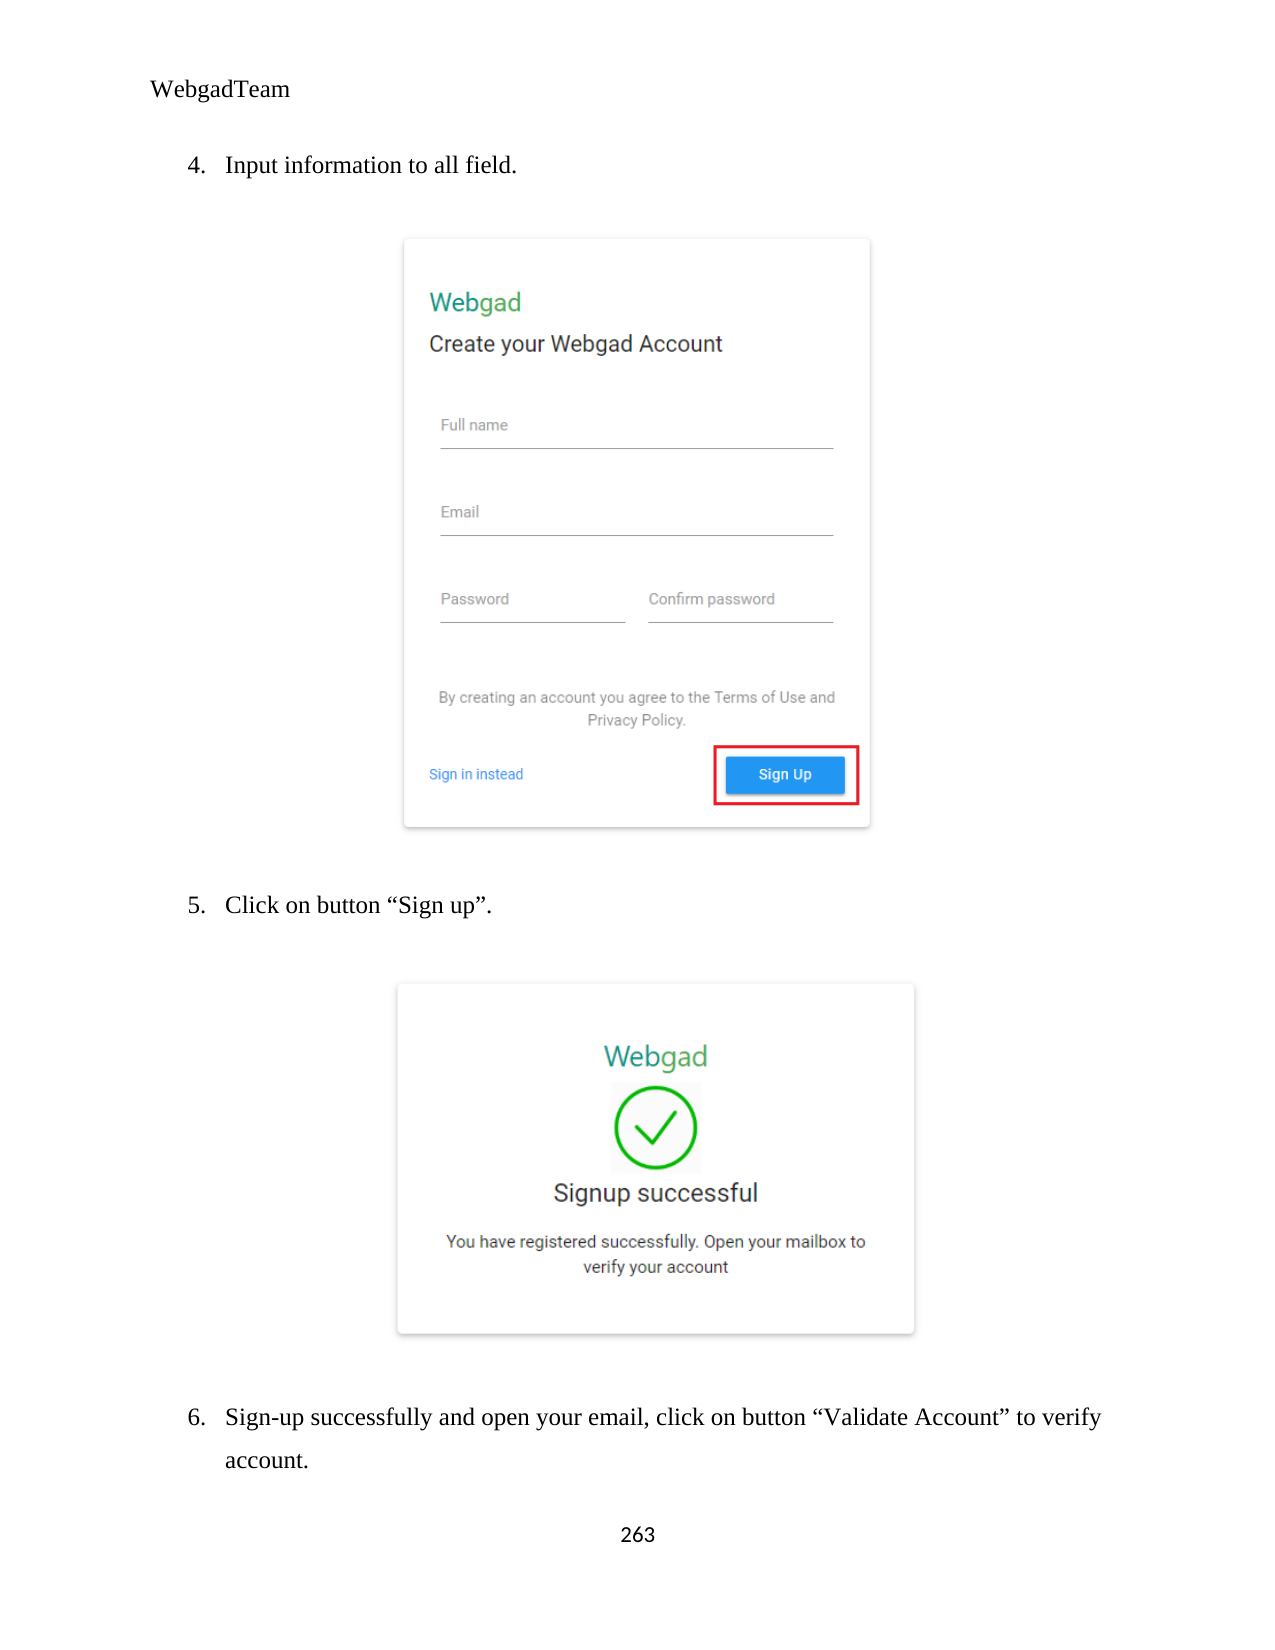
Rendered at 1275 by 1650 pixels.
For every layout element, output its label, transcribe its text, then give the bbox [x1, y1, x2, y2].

picture [361, 954, 952, 1367]
list Input information to all field. [187, 150, 1125, 179]
list Click on button “Sign up”. [187, 890, 1125, 919]
list Sign-up successfully and open your email, click on button “Validate Account” to verify account. [187, 1402, 1125, 1474]
picture [367, 213, 908, 856]
